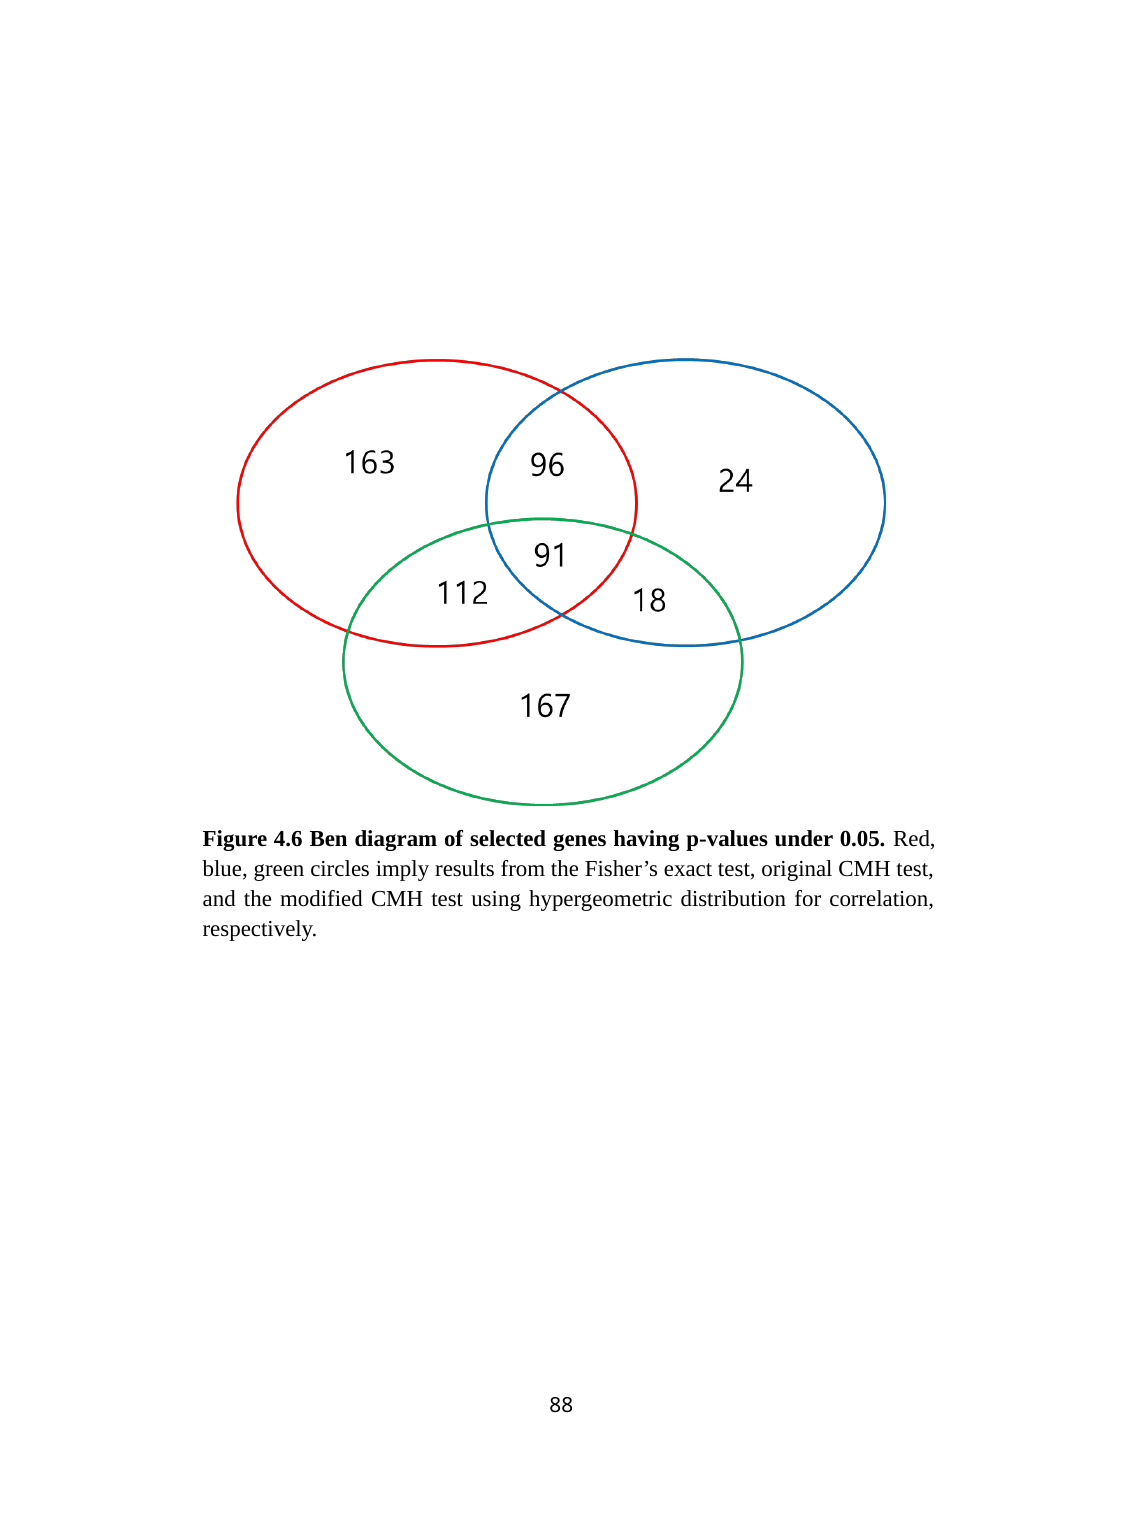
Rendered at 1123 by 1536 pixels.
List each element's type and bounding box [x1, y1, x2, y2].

picture [236, 358, 886, 806]
